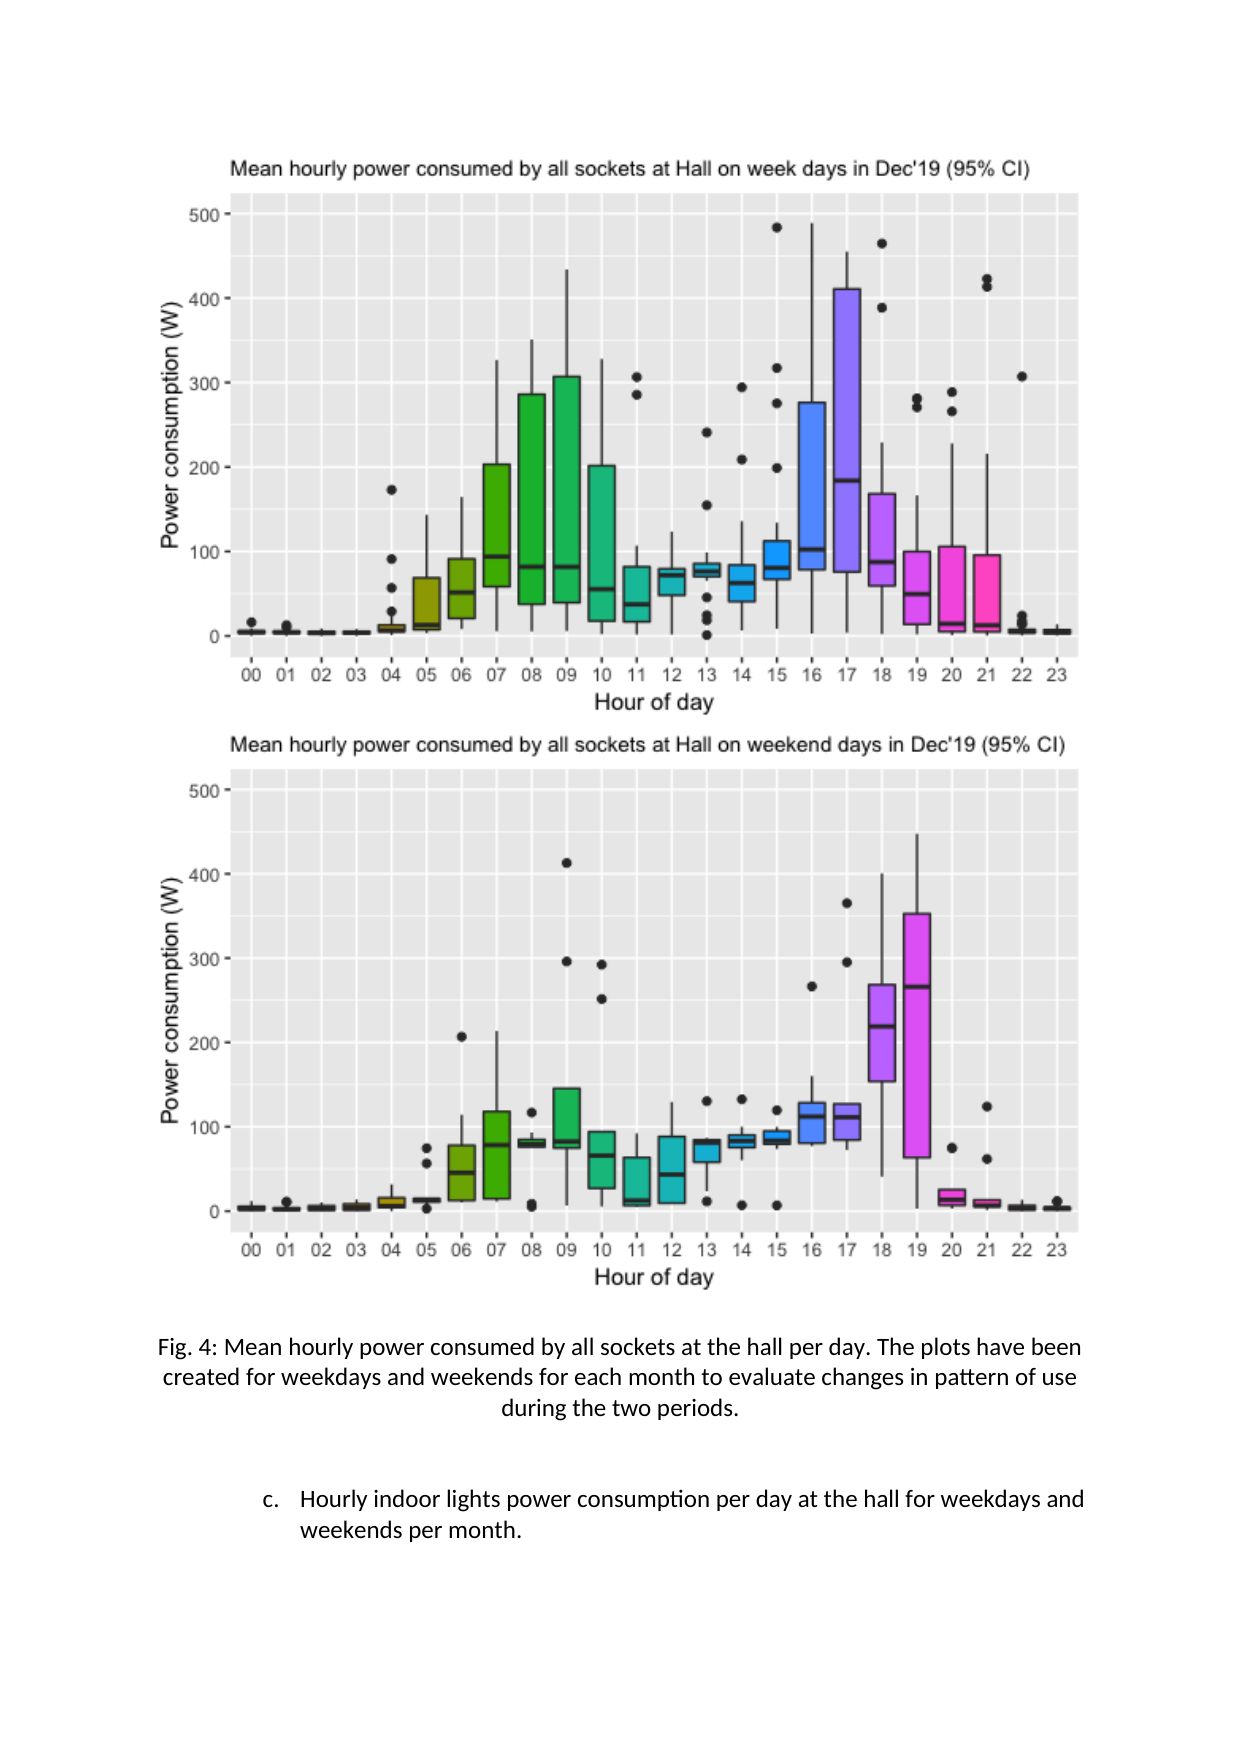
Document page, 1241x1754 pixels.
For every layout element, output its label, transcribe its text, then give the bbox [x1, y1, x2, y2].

picture [150, 150, 1090, 1301]
list Hourly indoor lights power consumption per day at the hall for weekdays and weekends per month. [262, 1483, 1090, 1544]
text Fig. 4: Mean hourly power consumed by all sockets at the hall per day. The plots have been created for weekdays and weekends for each month to evaluate changes in pattern of use during the two periods. [150, 1331, 1090, 1422]
